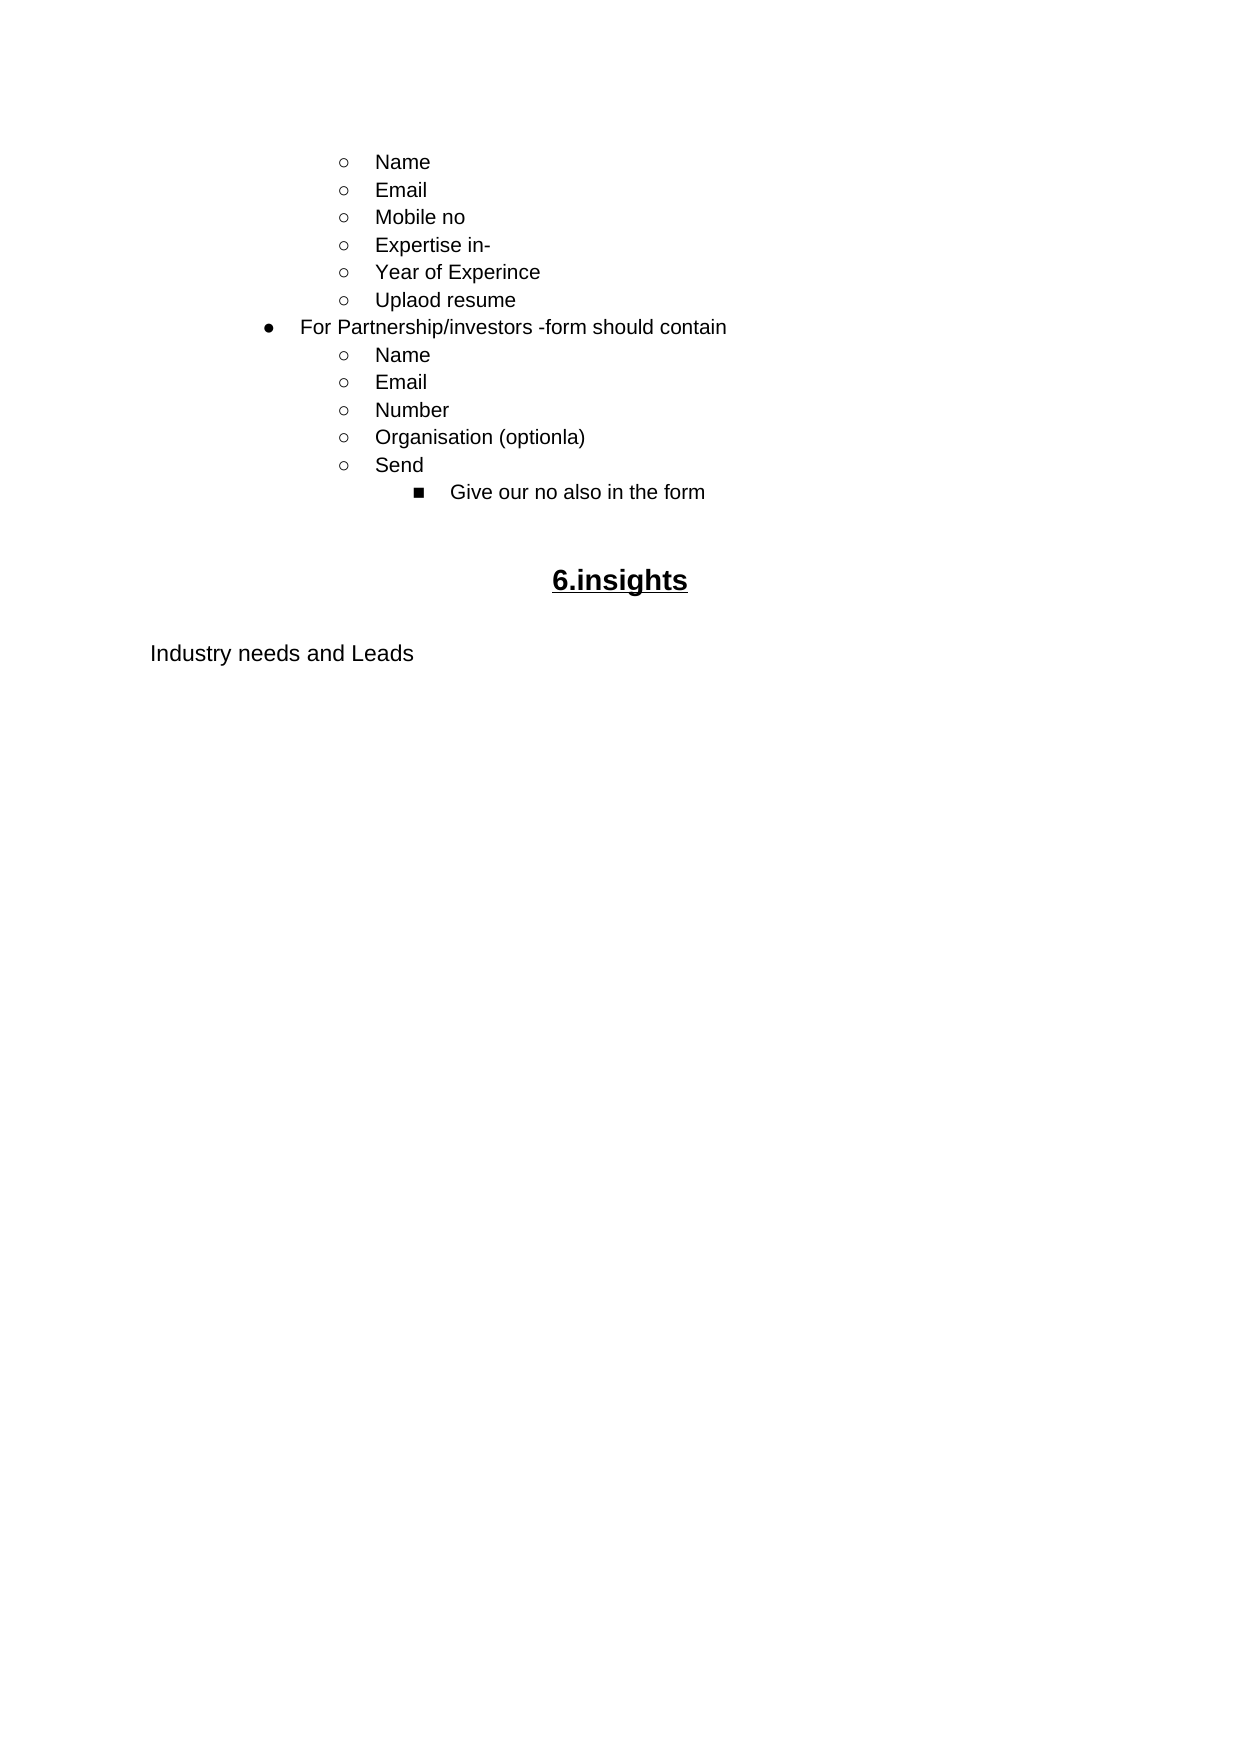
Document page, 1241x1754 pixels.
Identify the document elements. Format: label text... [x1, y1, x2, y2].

list Year of Experince [337, 260, 1090, 284]
list Name [337, 342, 1090, 366]
list Send [337, 452, 1090, 476]
list Name [337, 150, 1090, 174]
list Organisation (optionla) [337, 425, 1090, 449]
list For Partnership/investors -form should contain [262, 315, 1090, 339]
list Expertise in- [337, 232, 1090, 256]
list Email [337, 370, 1090, 394]
list Number [337, 397, 1090, 421]
list Mobile no [337, 205, 1090, 229]
text 6.insights [150, 562, 1090, 596]
list Email [337, 177, 1090, 201]
list Give our no also in the form [412, 480, 1090, 504]
text Industry needs and Leads [150, 639, 1090, 666]
list Uplaod resume [337, 287, 1090, 311]
